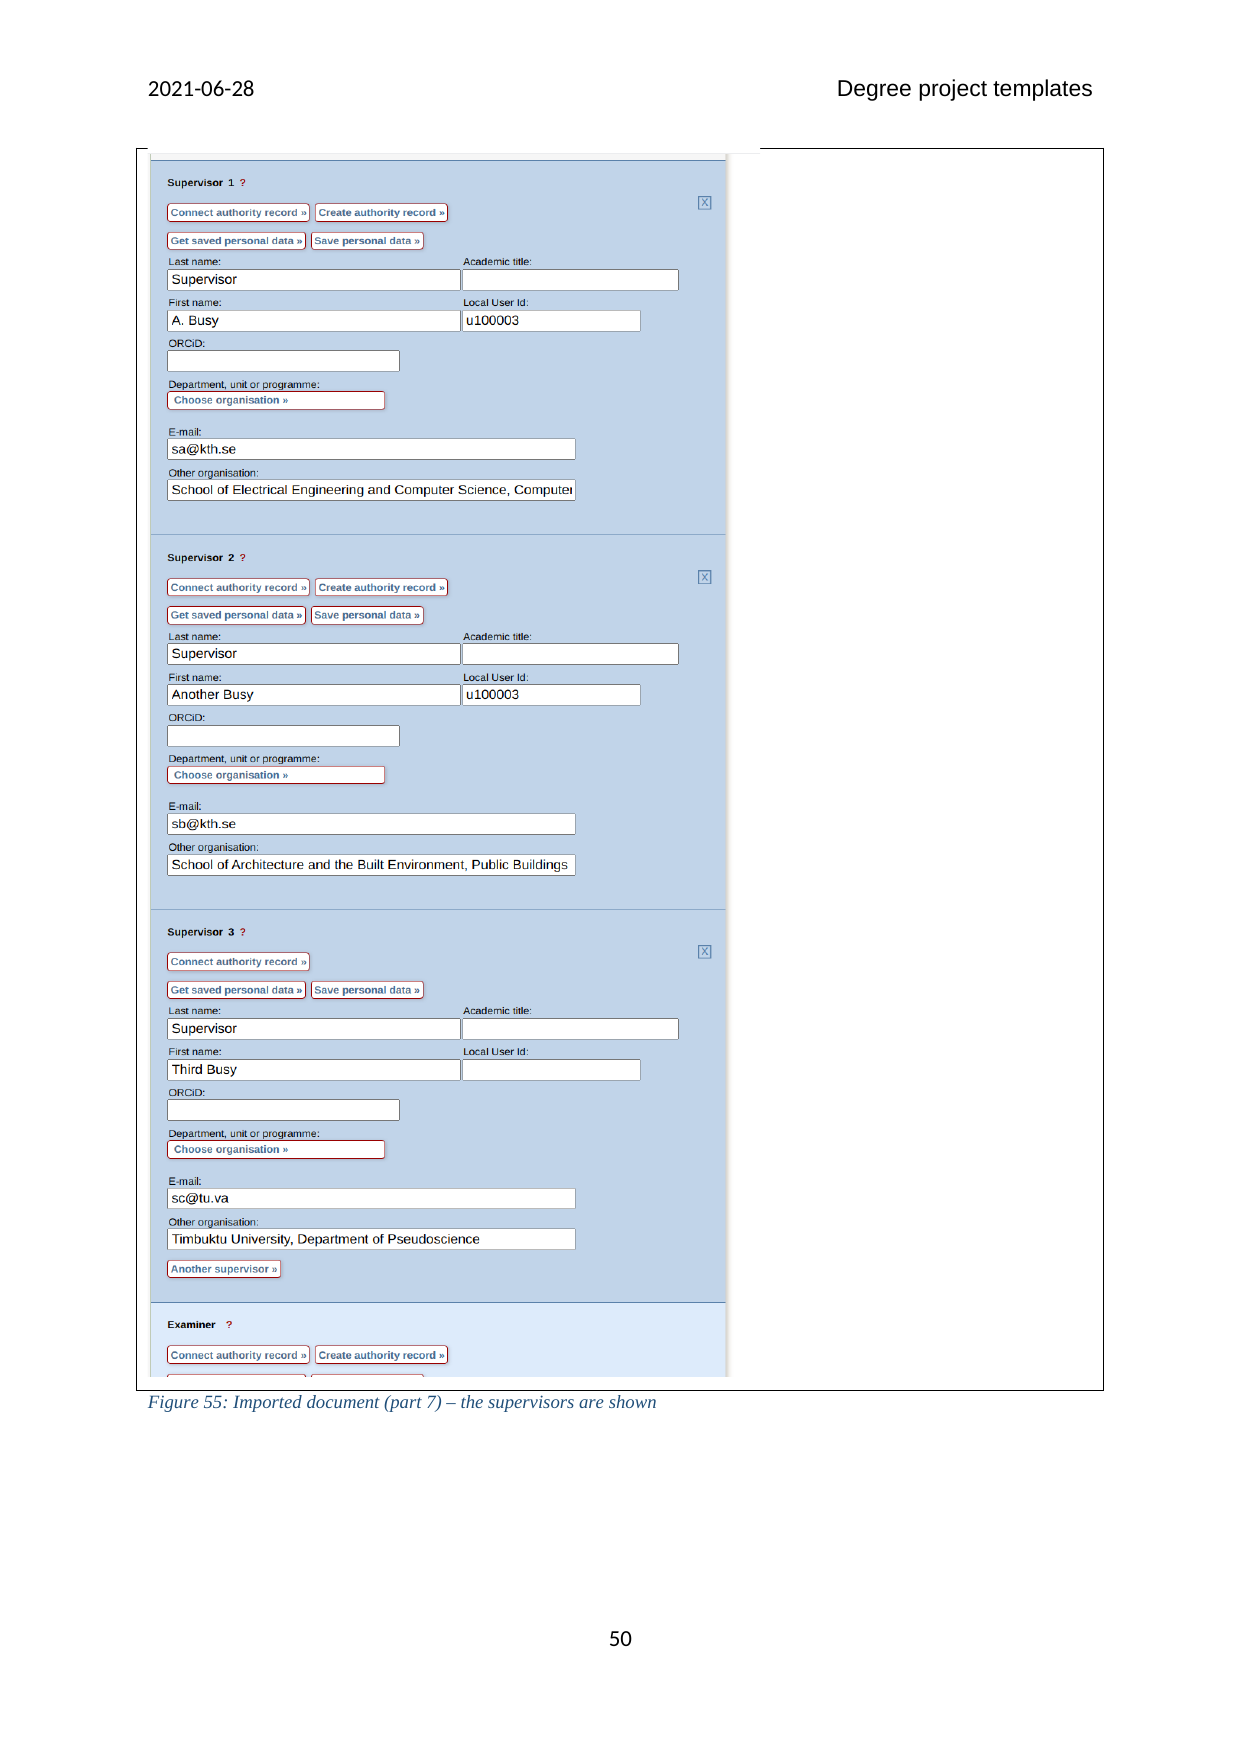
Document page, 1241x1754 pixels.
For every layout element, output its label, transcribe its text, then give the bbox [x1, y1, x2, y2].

text Figure 55: Imported document (part 7) – the supervisors are shown [148, 1391, 1093, 1412]
table_header [137, 149, 1103, 1389]
picture [147, 148, 760, 1377]
